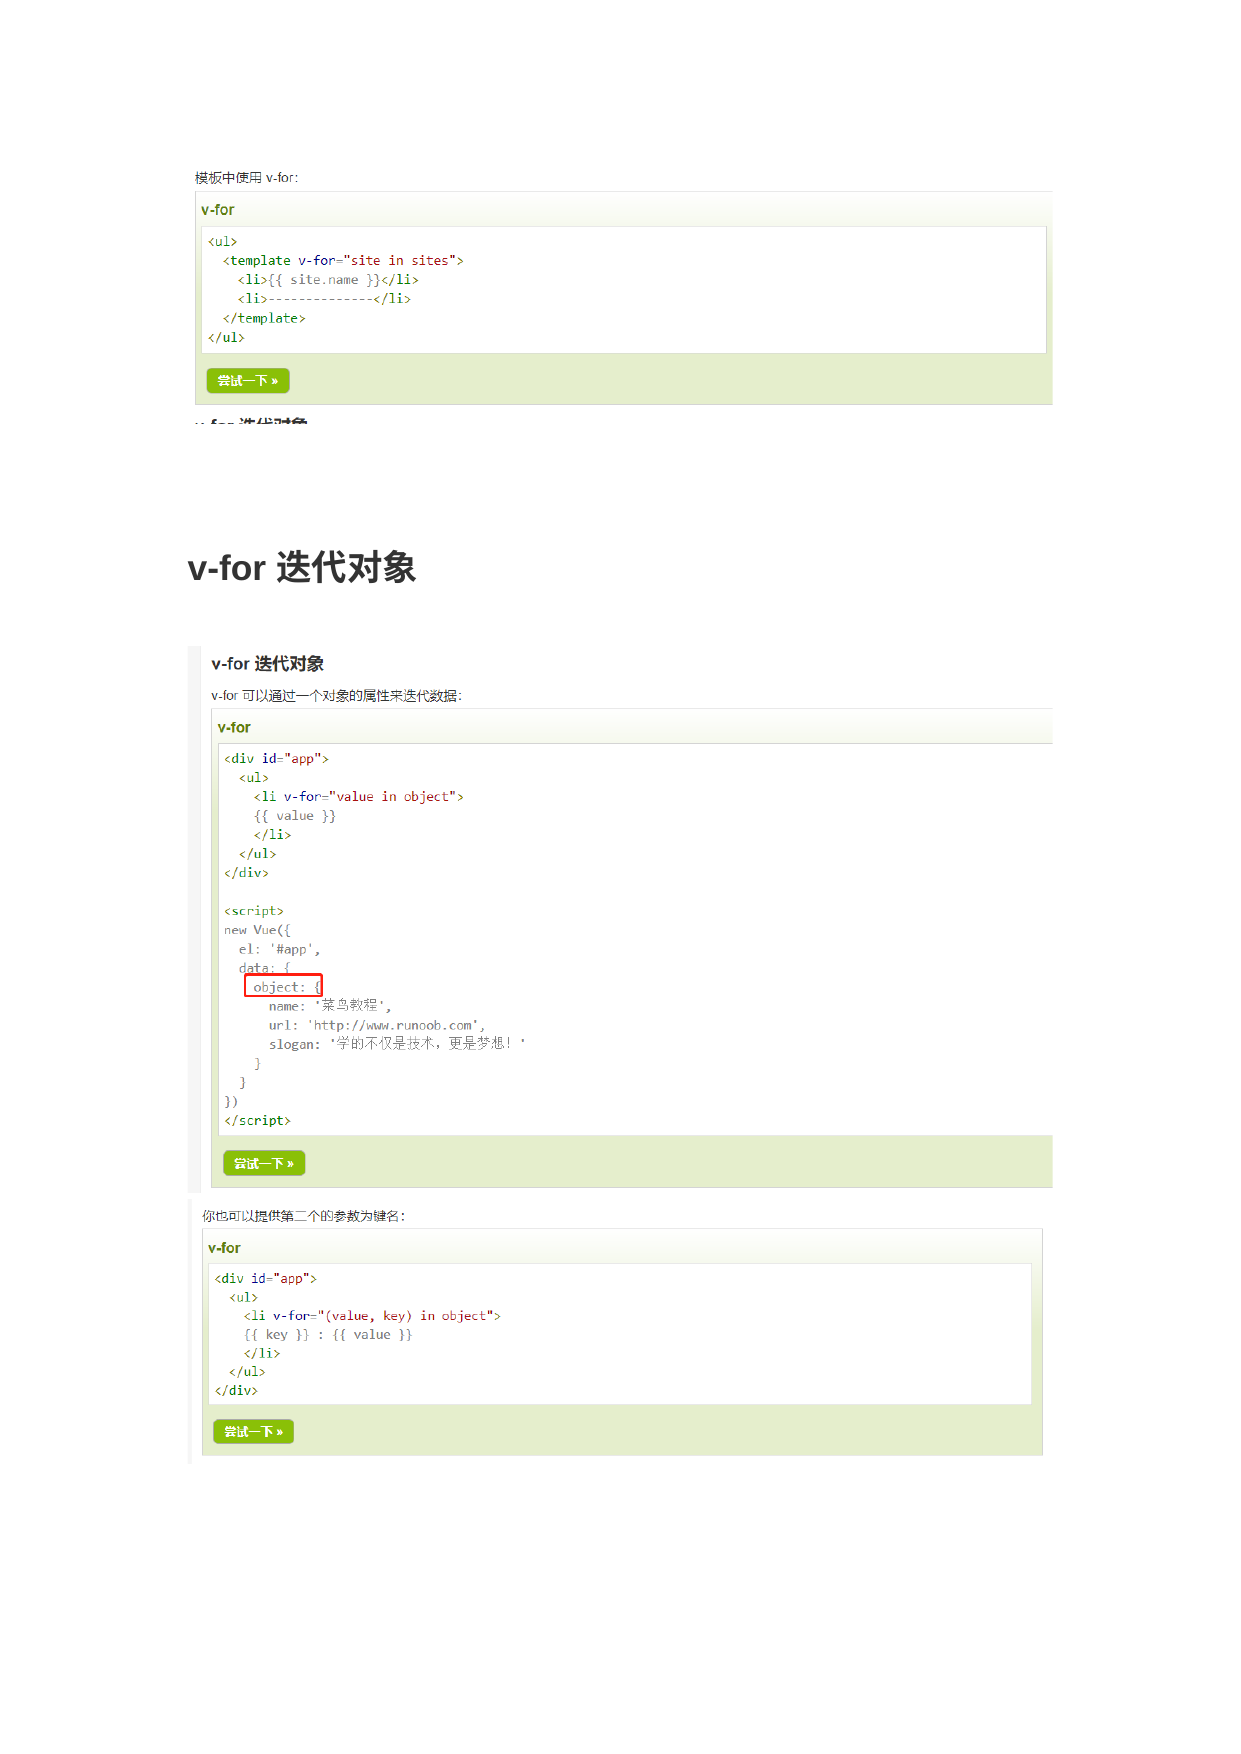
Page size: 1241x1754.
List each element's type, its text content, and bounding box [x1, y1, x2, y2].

subtitle v-for 迭代对象 [187, 532, 1053, 597]
picture [187, 162, 1053, 424]
picture [187, 646, 1053, 1193]
picture [187, 1199, 1053, 1464]
